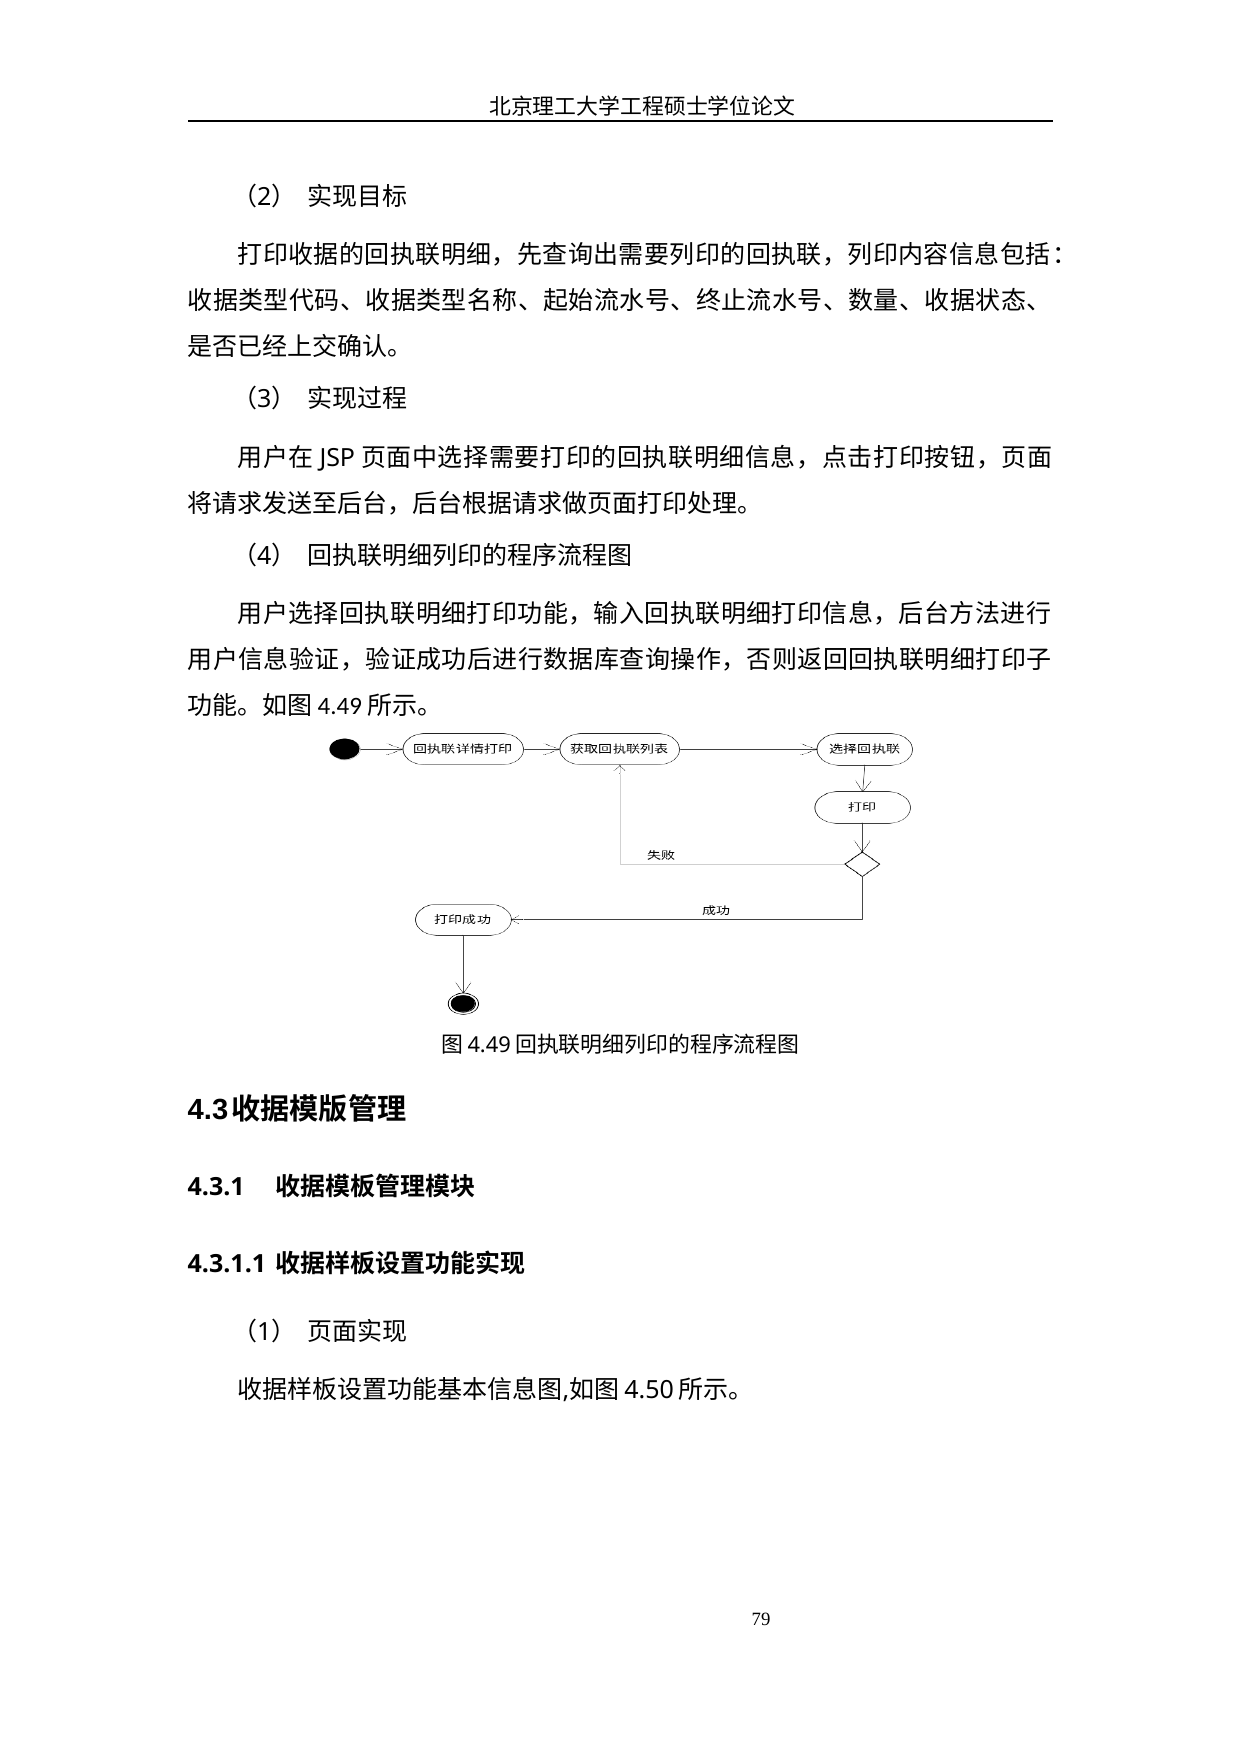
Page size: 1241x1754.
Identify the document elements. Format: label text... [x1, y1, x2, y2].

list 实现目标 [232, 162, 1053, 227]
subtitle 收据样板设置功能实现 [187, 1229, 1053, 1294]
subtitle 收据模板管理模块 [187, 1152, 1053, 1217]
list 回执联明细列印的程序流程图 [232, 521, 1053, 586]
text 打印收据的回执联明细，先查询出需要列印的回执联，列印内容信息包括：收据类型代码、收据类型名称、起始流水号、终止流水号、数量、收据状态、是否已经上交确认。 [187, 227, 1053, 364]
text 用户选择回执联明细打印功能，输入回执联明细打印信息，后台方法进行用户信息验证，验证成功后进行数据库查询操作，否则返回回执联明细打印子功能。如图4.49所示。 [187, 586, 1053, 724]
subtitle 收据模版管理 [187, 1074, 1053, 1139]
text 图4.49回执联明细列印的程序流程图 [187, 1016, 1053, 1062]
list 实现过程 [232, 364, 1053, 429]
text 用户在JSP页面中选择需要打印的回执联明细信息，点击打印按钮，页面将请求发送至后台，后台根据请求做页面打印处理。 [187, 429, 1053, 521]
list 页面实现 [232, 1297, 1053, 1362]
text 收据样板设置功能基本信息图,如图4.50所示。 [187, 1362, 1053, 1408]
